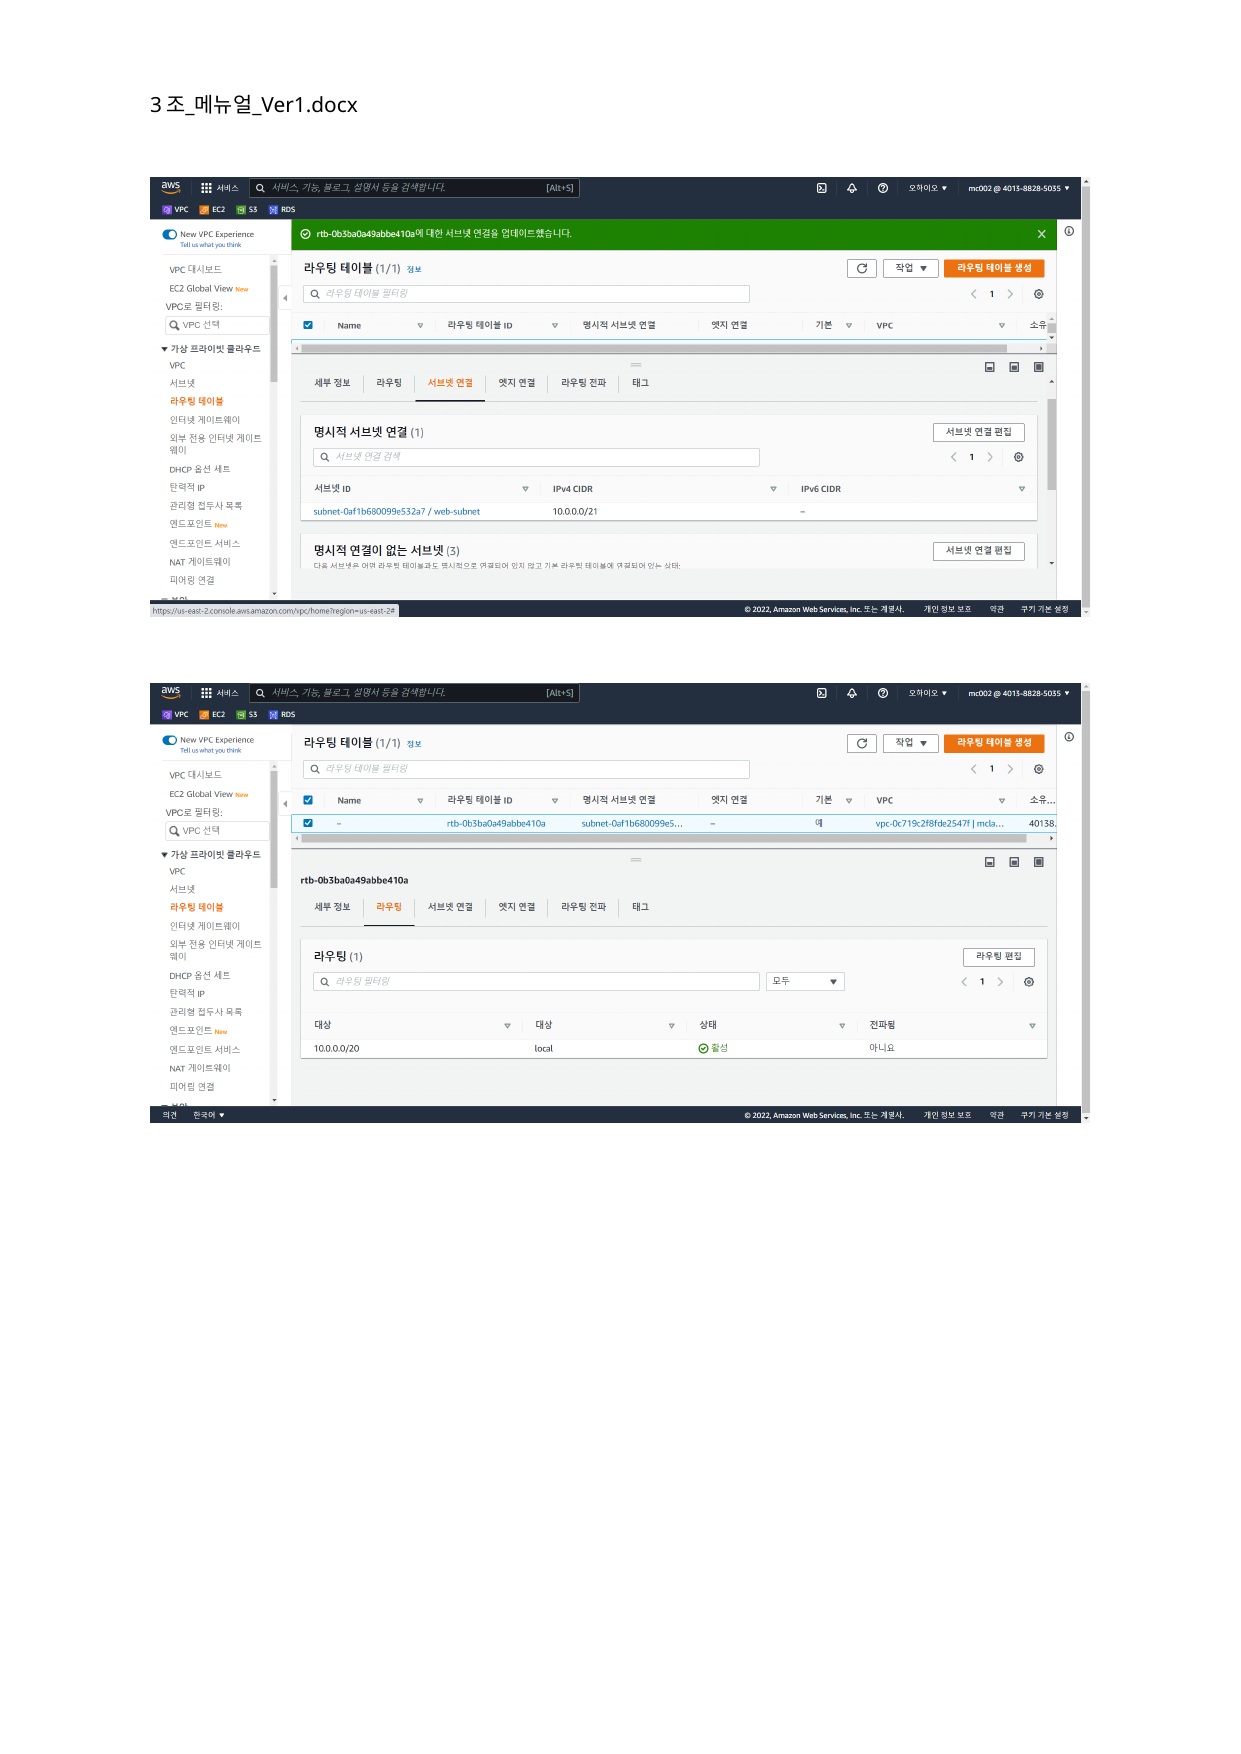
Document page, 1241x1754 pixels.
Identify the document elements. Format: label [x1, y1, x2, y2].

picture [150, 683, 1091, 1123]
picture [150, 177, 1091, 617]
